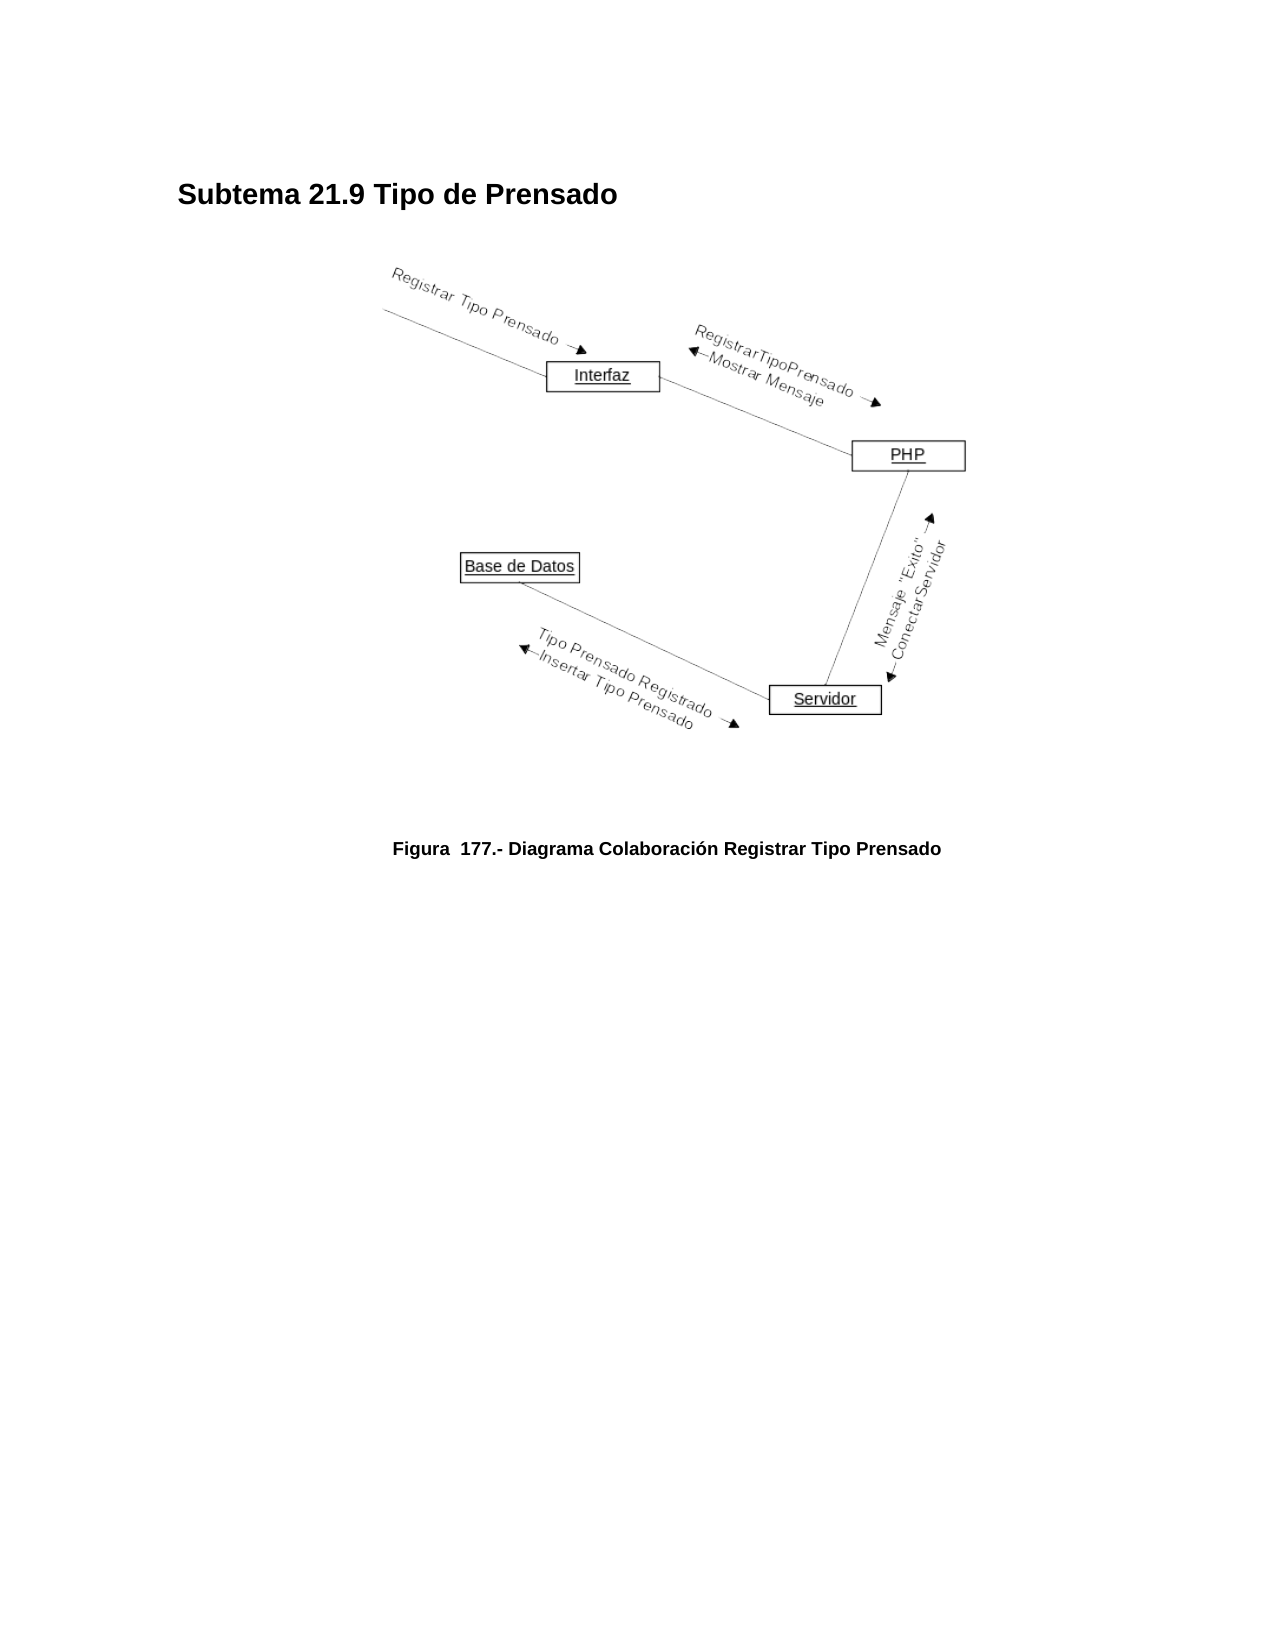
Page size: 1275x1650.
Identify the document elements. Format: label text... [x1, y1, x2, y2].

subtitle Tipo de Prensado [177, 177, 1157, 211]
